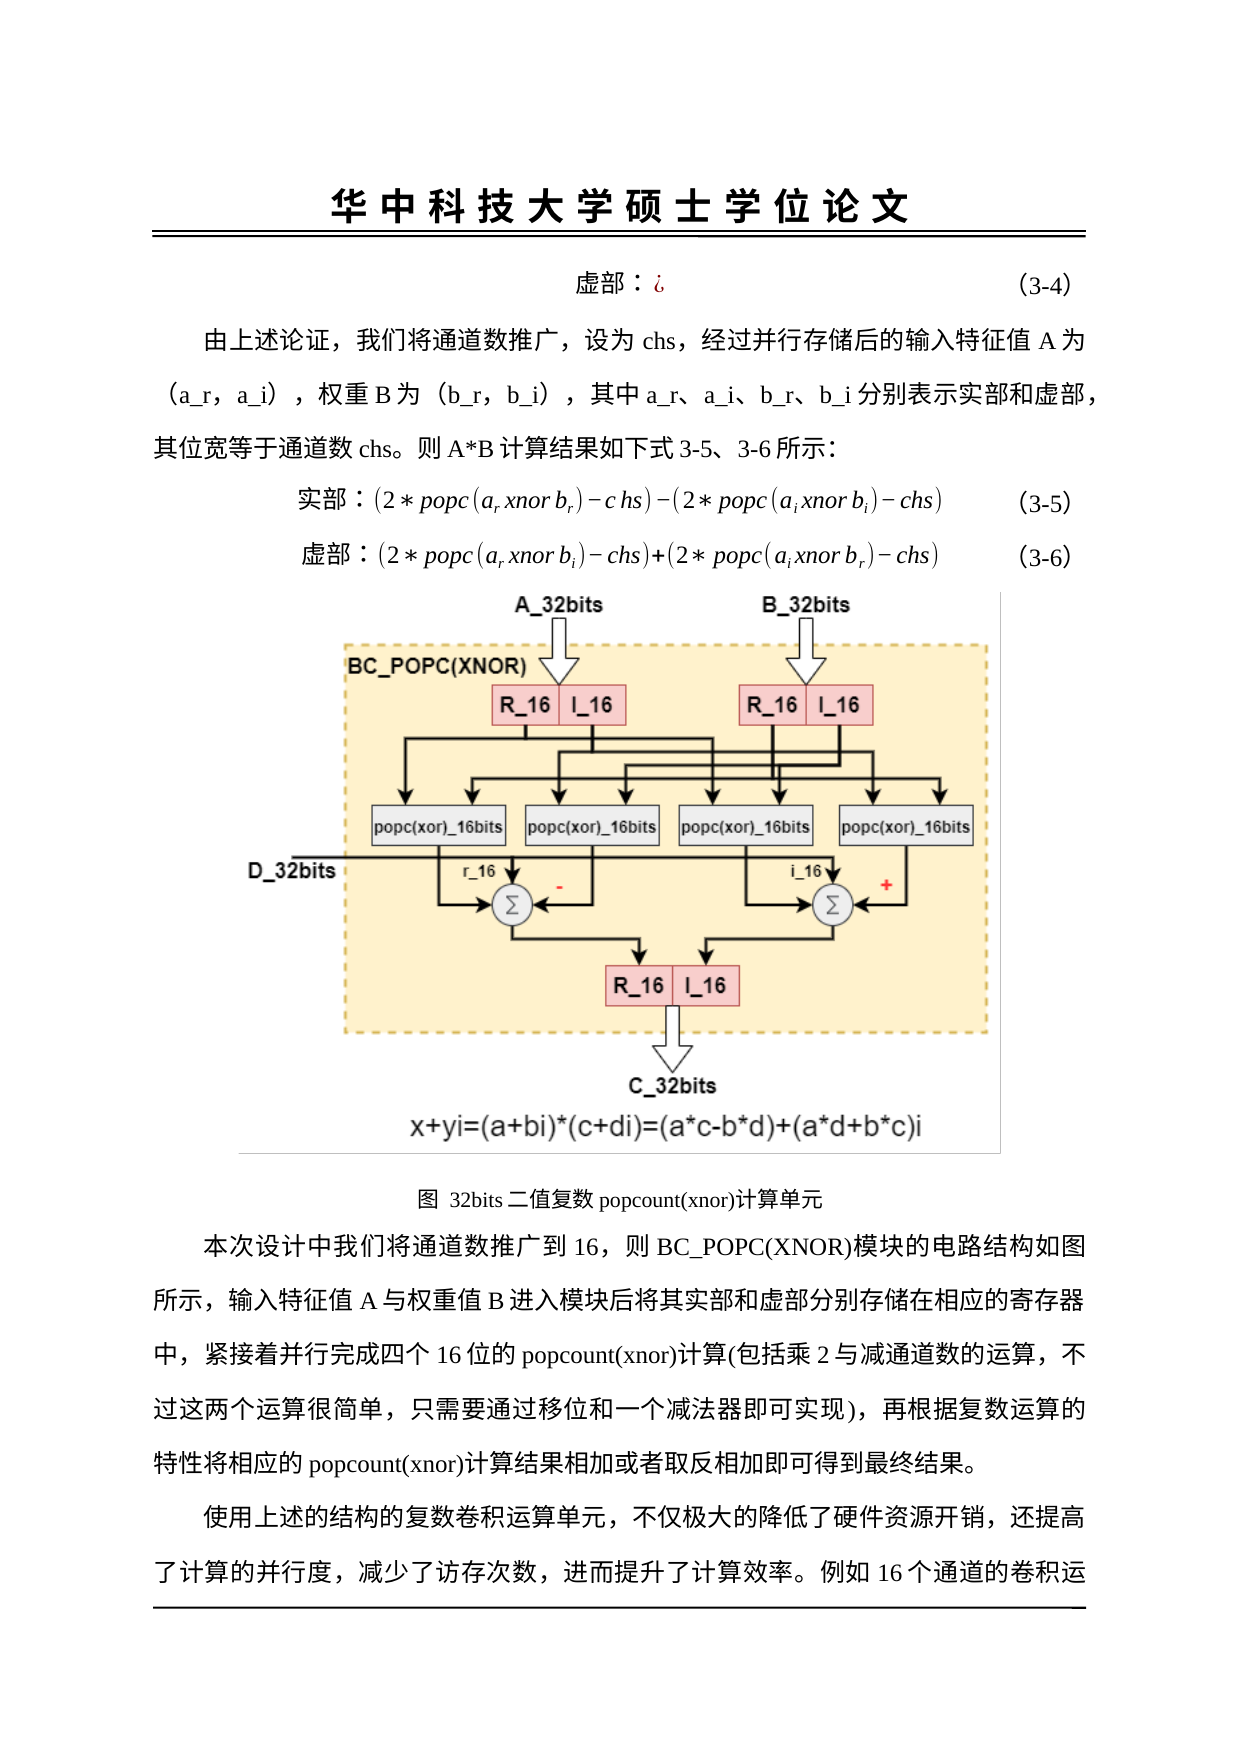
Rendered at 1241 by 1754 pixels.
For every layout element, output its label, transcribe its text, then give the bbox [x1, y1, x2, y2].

text （3-5） [153, 483, 1087, 519]
text 本次设计中我们将通道数推广到16，则BC_POPC(XNOR)模块的电路结构如图 所示，输入特征值A与权重值B进入模块后将其实部和虚部分别存储在相应的寄存器中，紧接着并行完成四个16位的popcount(xnor)计算(包括乘2与减通道数的运算，不过这两个运算很简单，只需要通过移位和一个减法器即可实现)，再根据复数运算的特性将相应的popcount(xnor)计算结果相加或者取反相加即可得到最终结果。 [153, 1226, 1087, 1480]
text （3-4） [153, 266, 1087, 302]
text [153, 1498, 1087, 1588]
text （3-6） [153, 538, 1087, 574]
text 图 32bits二值复数popcount(xnor)计算单元 [153, 1182, 1087, 1213]
picture [238, 592, 1002, 1155]
text 由上述论证，我们将通道数推广，设为chs，经过并行存储后的输入特征值A为（a_r，a_i），权重B为（b_r，b_i），其中a_r、a_i、b_r、b_i分别表示实部和虚部，其位宽等于通道数chs。则A*B计算结果如下式3-5、3-6所示： [153, 320, 1087, 465]
